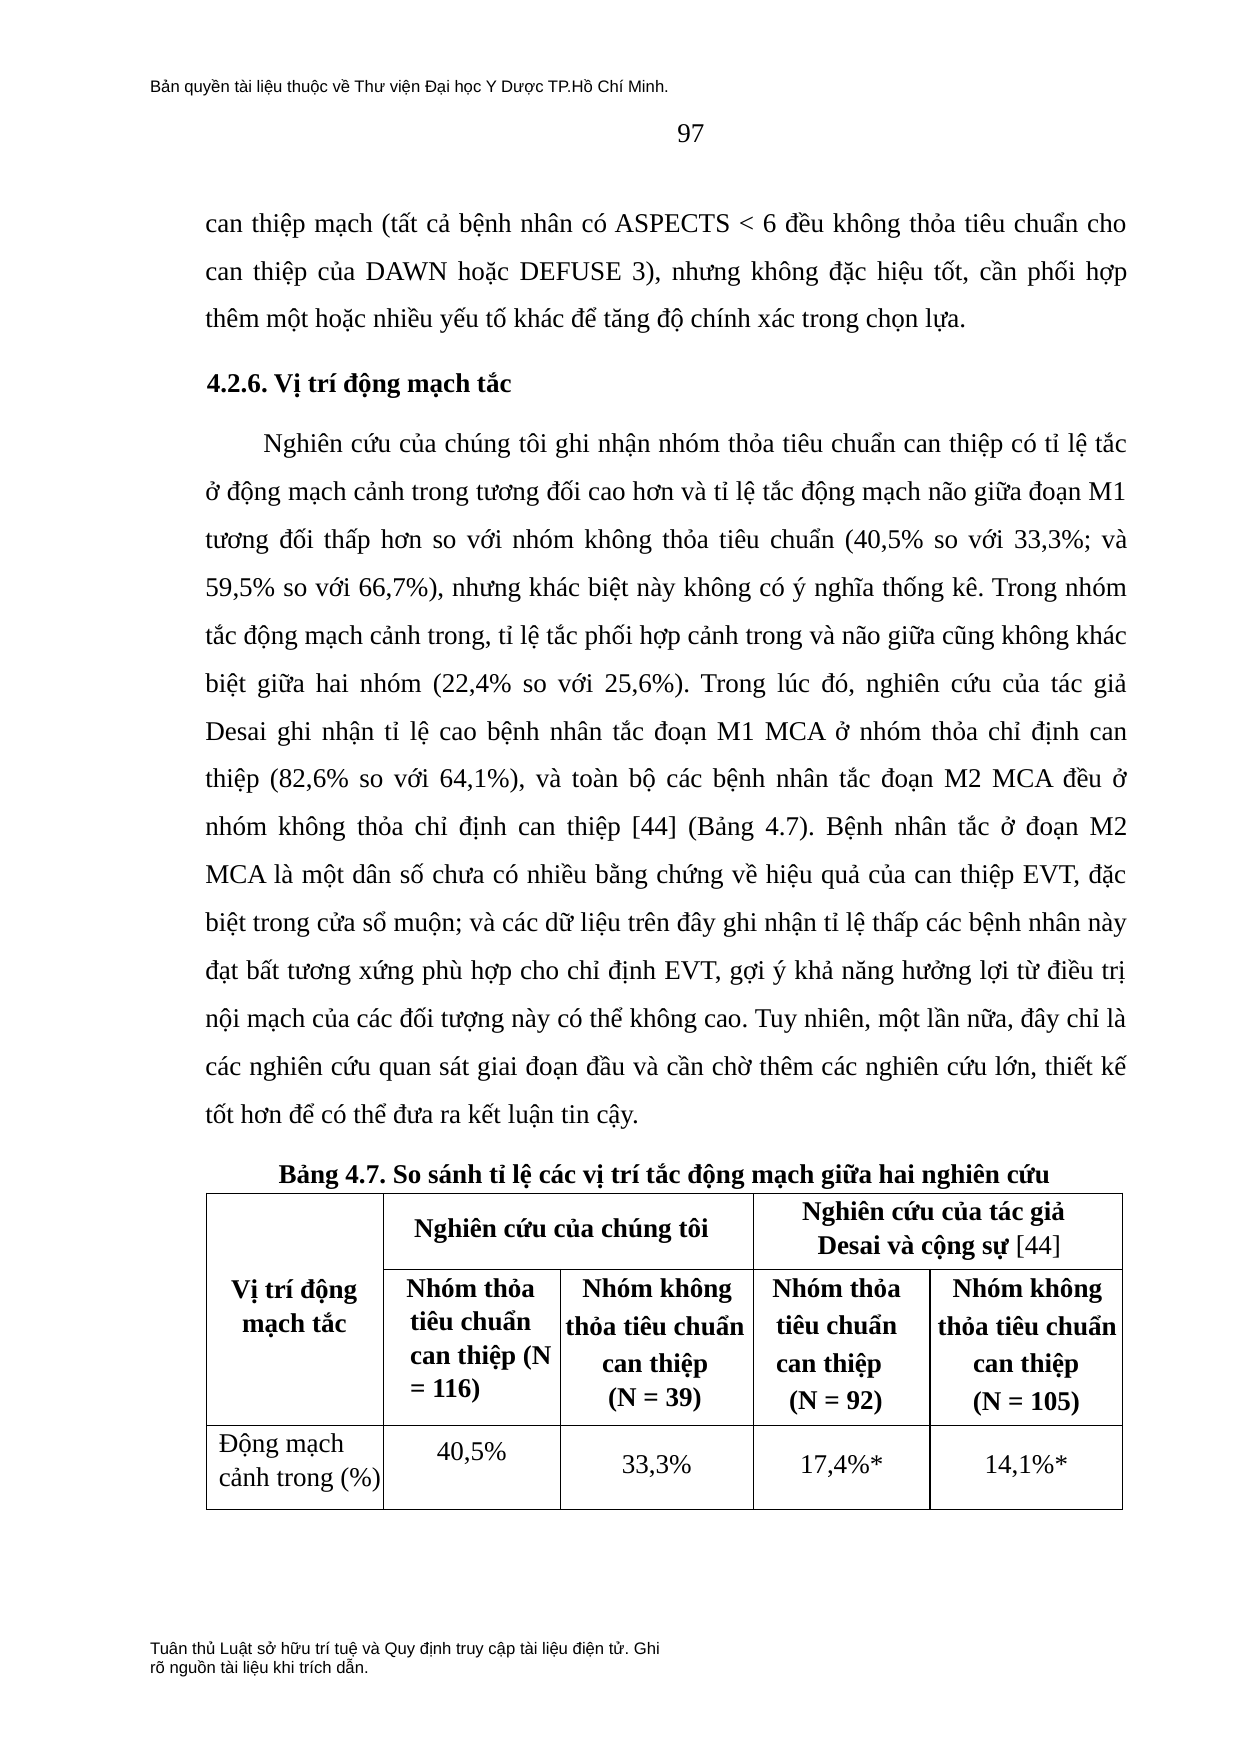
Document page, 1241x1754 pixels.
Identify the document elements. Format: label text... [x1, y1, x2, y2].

table_cell 33,3% [561, 1426, 753, 1508]
table_cell Động mạch cảnh trong (%) [207, 1426, 383, 1508]
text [205, 207, 1128, 334]
table_cell Nhóm không thỏa tiêu chuẩn can thiệp (N = 39) [561, 1270, 753, 1425]
text Nghiên cứu của chúng tôi ghi nhận nhóm thỏa tiêu chuẩn can thiệp có tỉ lệ tắc ở động mạch cảnh trong tương đối cao hơn và tỉ lệ tắc động mạch não giữa đoạn M1 tương đối thấp hơn so với nhóm không thỏa tiêu chuẩn (40,5% so với 33,3%; và 59,5% so với 66,7%), nhưng khác biệt này không có ý nghĩa thống kê. Trong nhóm tắc động mạch cảnh trong, tỉ lệ tắc phối hợp cảnh trong và não giữa cũng không khác biệt giữa hai nhóm (22,4% so với 25,6%). Trong lúc đó, nghiên cứu của tác giả Desai ghi nhận tỉ lệ cao bệnh nhân tắc đoạn M1 MCA ở nhóm thỏa chỉ định can thiệp (82,6% so với 64,1%), và toàn bộ các bệnh nhân tắc đoạn M2 MCA đều ở nhóm không thỏa chỉ định can thiệp [44] (Bảng 4.7). Bệnh nhân tắc ở đoạn M2 MCA là một dân số chưa có nhiều bằng chứng về hiệu quả của can thiệp EVT, đặc biệt trong cửa sổ muộn; và các dữ liệu trên đây ghi nhận tỉ lệ thấp các bệnh nhân này đạt bất tương xứng phù hợp cho chỉ định EVT, gợi ý khả năng hưởng lợi từ điều trị nội mạch của các đối tượng này có thể không cao. Tuy nhiên, một lần nữa, đây chỉ là các nghiên cứu quan sát giai đoạn đầu và cần chờ thêm các nghiên cứu lớn, thiết kế tốt hơn để có thể đưa ra kết luận tin cậy. [205, 427, 1128, 1129]
table_cell 14,1%* [931, 1426, 1122, 1508]
table_cell 17,4%* [754, 1426, 929, 1508]
subtitle 4.2.6. Vị trí động mạch tắc [207, 367, 1128, 398]
table_header Vị trí động mạch tắc [207, 1194, 383, 1425]
table_cell Nhóm thỏa tiêu chuẩn can thiệp (N = 92) [754, 1270, 929, 1425]
table_header Nghiên cứu của chúng tôi [384, 1194, 753, 1269]
table_cell Nhóm thỏa tiêu chuẩn can thiệp (N = 116) [384, 1270, 560, 1425]
table_cell 40,5% [384, 1426, 560, 1508]
text Bảng 4.7. So sánh tỉ lệ các vị trí tắc động mạch giữa hai nghiên cứu [236, 1159, 1093, 1190]
table_cell Nhóm không thỏa tiêu chuẩn can thiệp (N = 105) [931, 1270, 1122, 1425]
table_header Nghiên cứu của tác giả Desai và cộng sự [44] [754, 1194, 1122, 1269]
